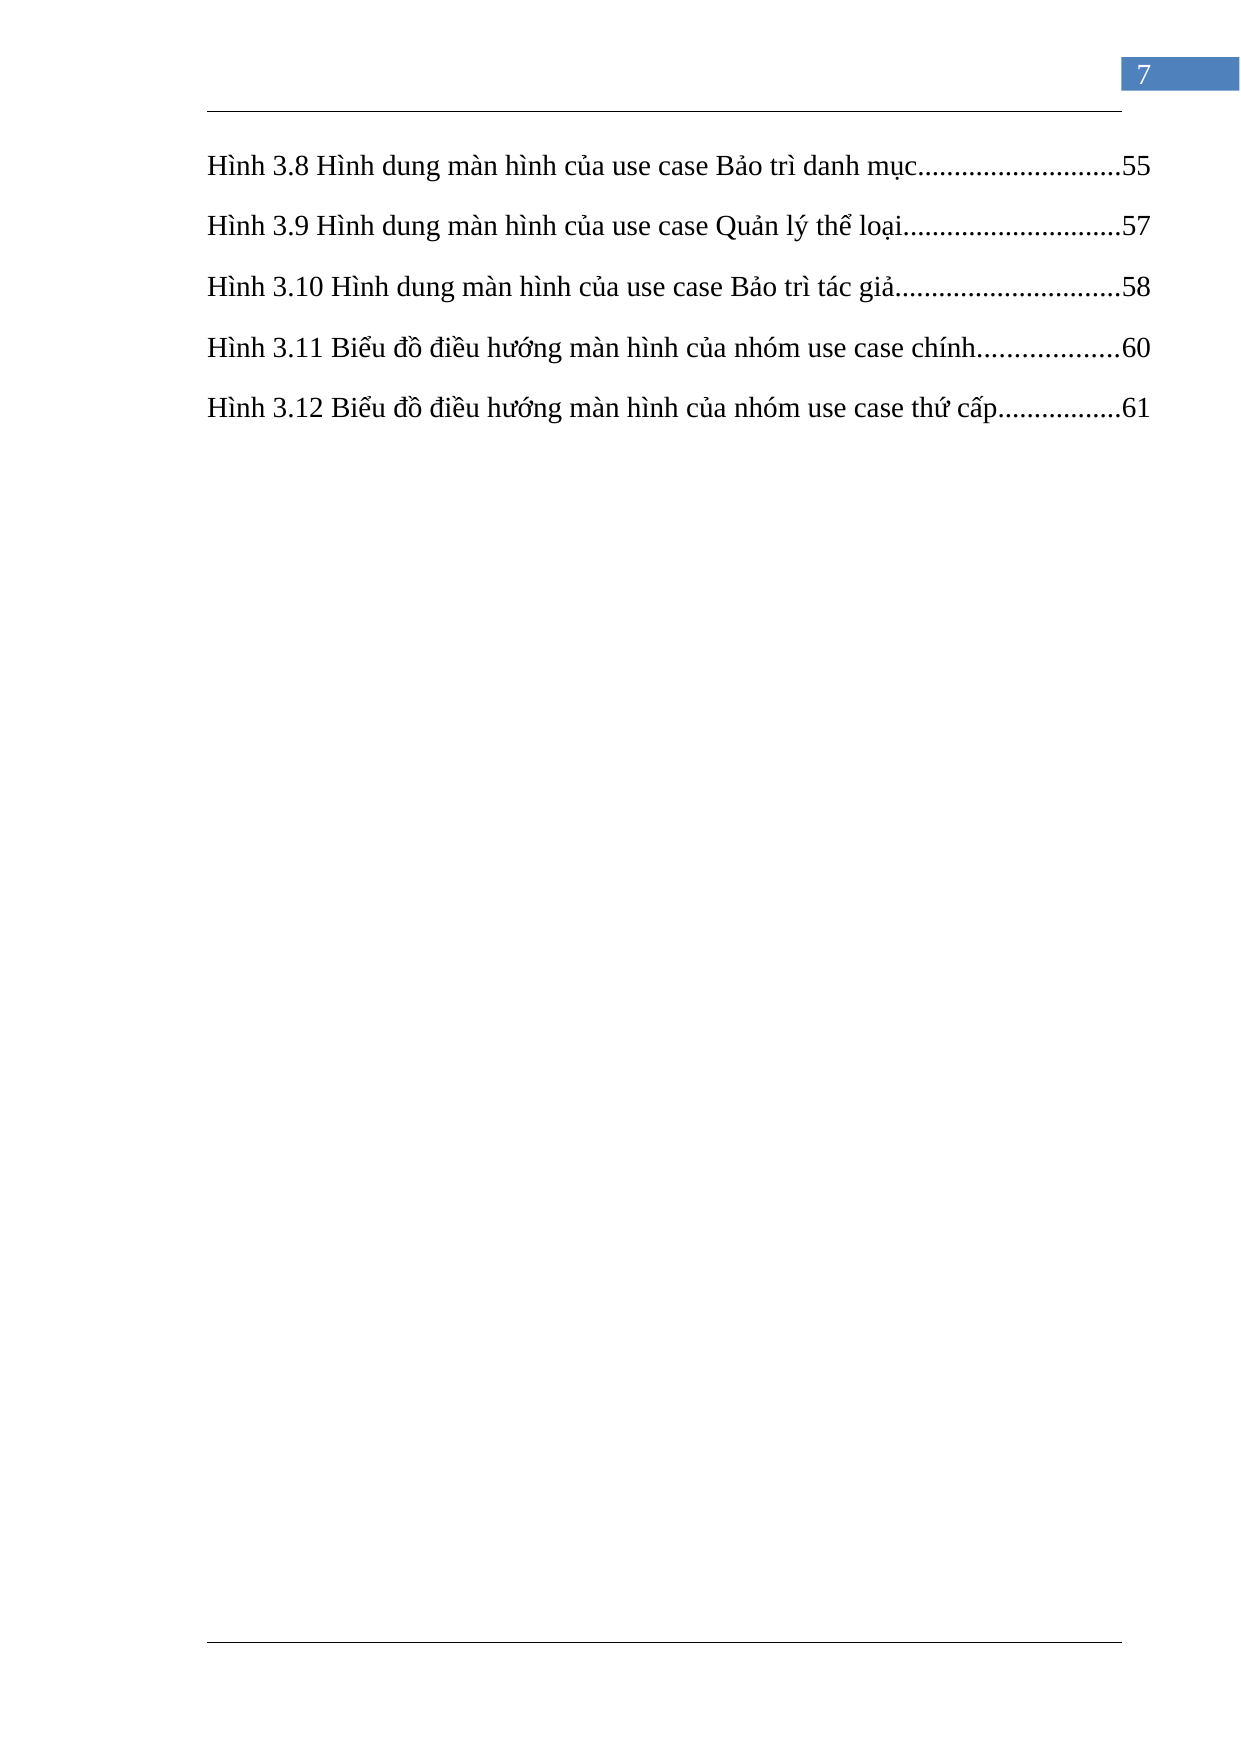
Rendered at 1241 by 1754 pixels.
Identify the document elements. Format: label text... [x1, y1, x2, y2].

text Hình 3.8 Hình dung màn hình của use case Bảo trì danh mục 55 [207, 148, 1122, 181]
text Hình 3.10 Hình dung màn hình của use case Bảo trì tác giả 58 [207, 269, 1122, 303]
text Hình 3.12 Biểu đồ điều hướng màn hình của nhóm use case thứ cấp 61 [207, 391, 1122, 424]
text Hình 3.9 Hình dung màn hình của use case Quản lý thể loại 57 [207, 208, 1122, 242]
text Hình 3.11 Biểu đồ điều hướng màn hình của nhóm use case chính 60 [207, 330, 1122, 363]
